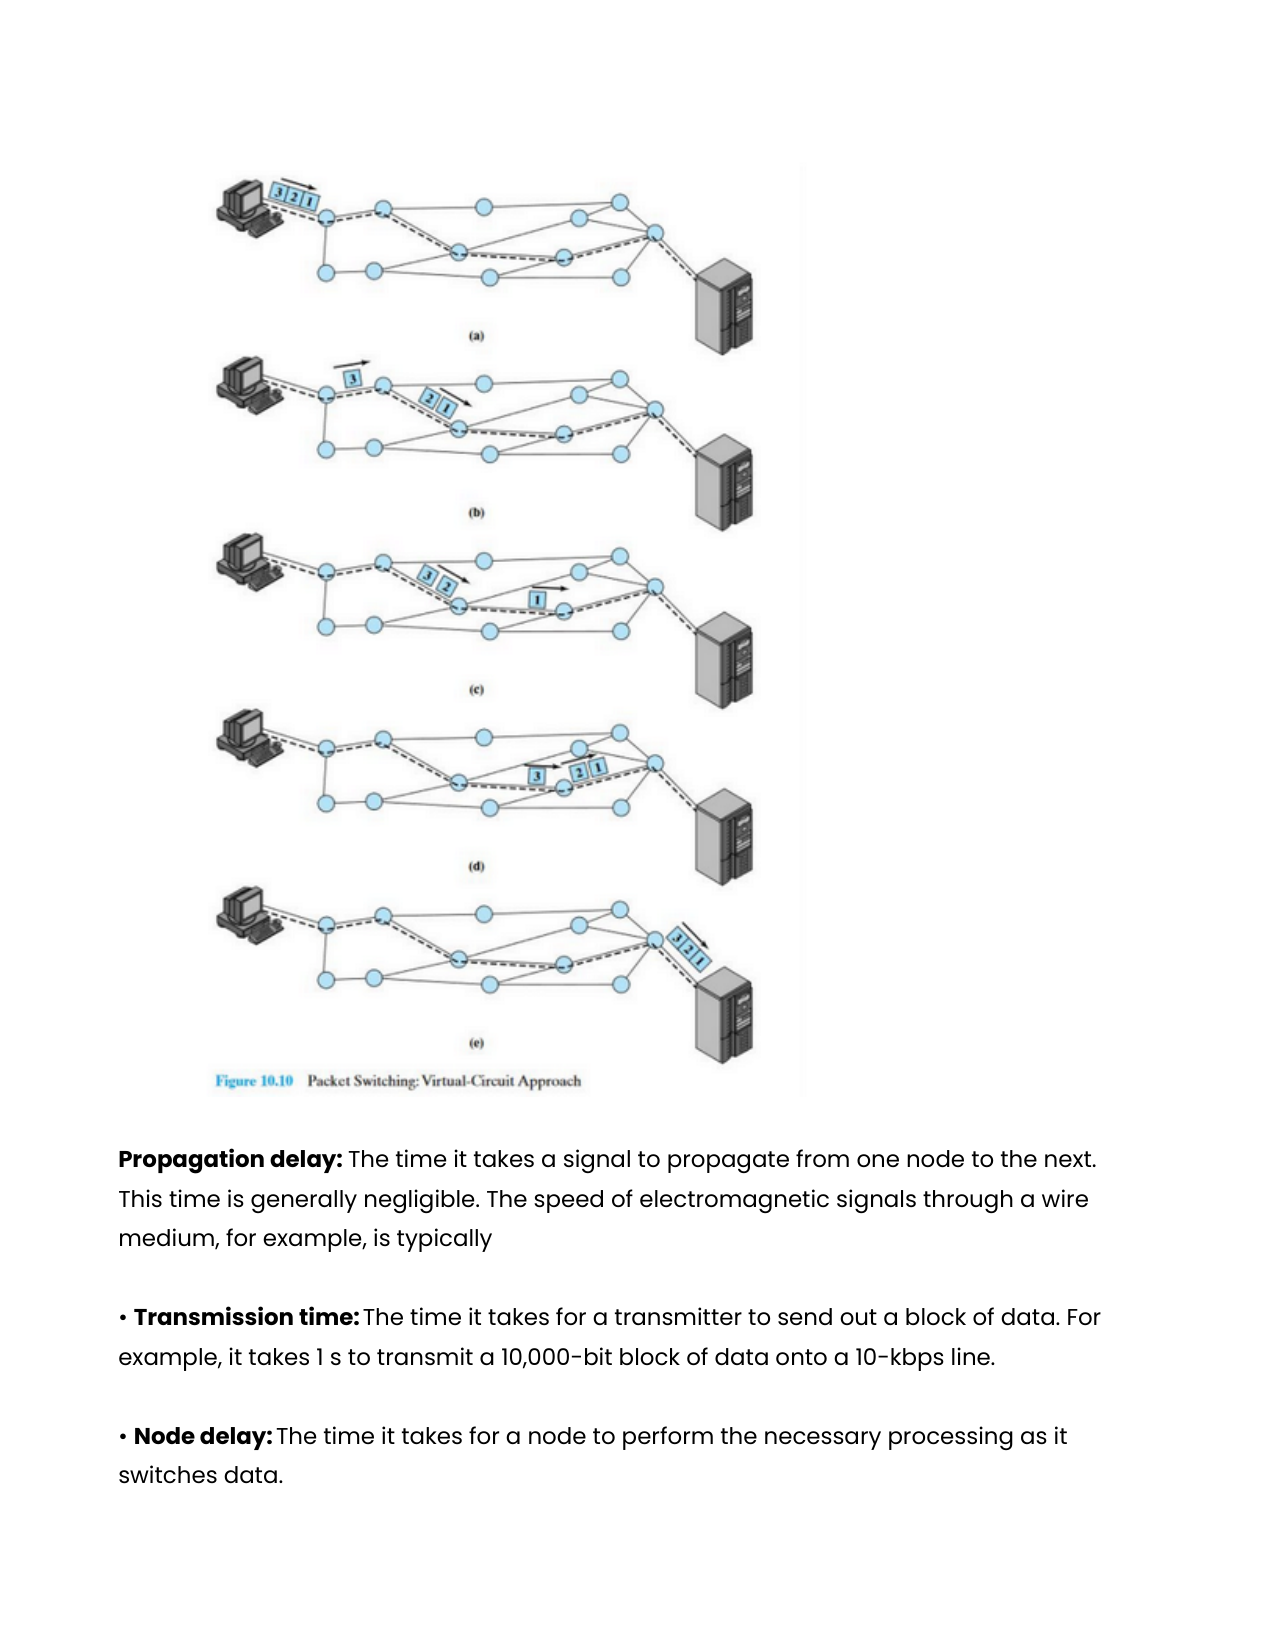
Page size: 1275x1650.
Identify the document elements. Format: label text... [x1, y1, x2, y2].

text • Transmission time: The time it takes for a transmitter to send out a block of data. For example, it takes 1 s to transmit a 10,000-bit block of data onto a 10-kbps line. [118, 1299, 1125, 1373]
picture [118, 150, 822, 1097]
text • Node delay: The time it takes for a node to perform the necessary processing as it switches data. [118, 1418, 1125, 1492]
text Propagation delay: The time it takes a signal to propagate from one node to the next. This time is generally negligible. The speed of electromagnetic signals through a wire medium, for example, is typically [118, 1141, 1125, 1255]
